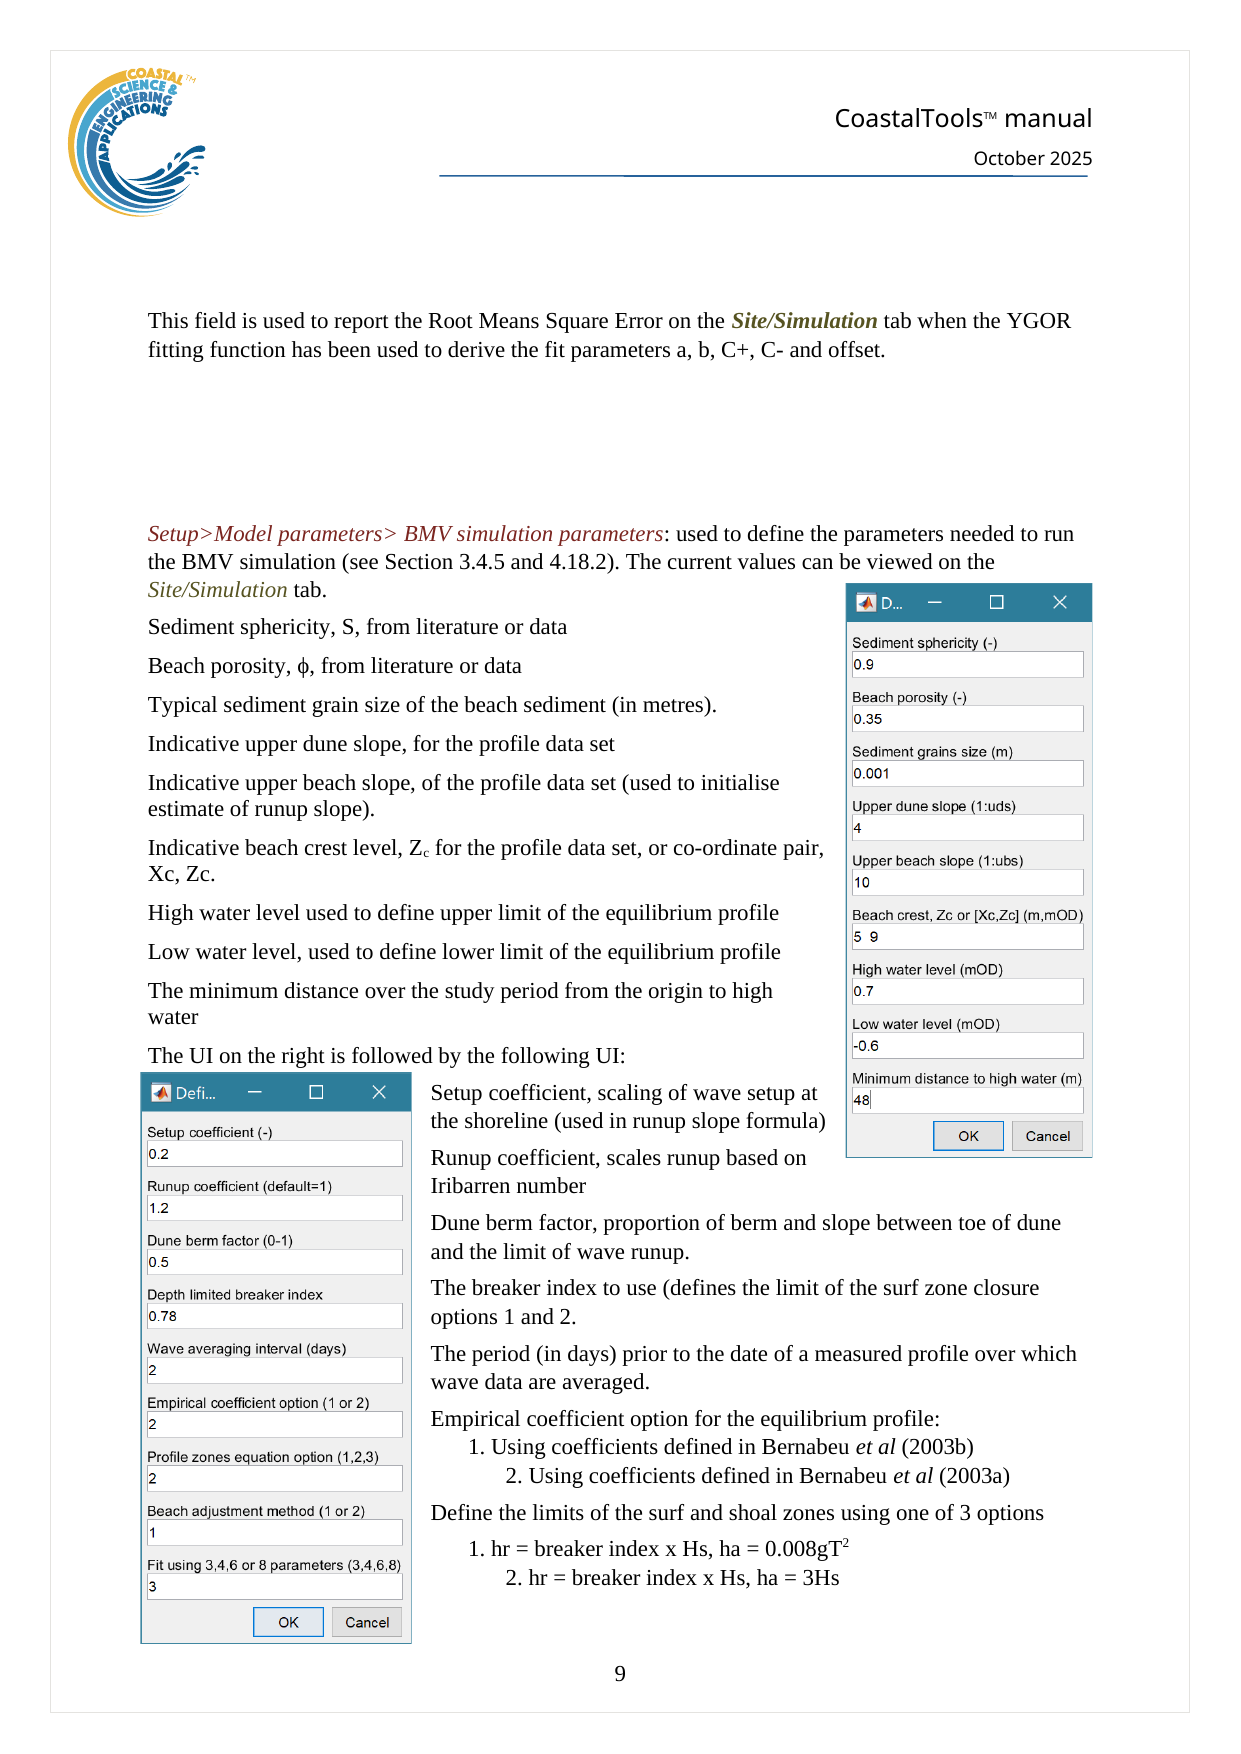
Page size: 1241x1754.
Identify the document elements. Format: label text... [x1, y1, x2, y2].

text Dune berm factor, proportion of berm and slope between toe of dune and the limit of wave runup. [412, 1209, 1093, 1264]
text Indicative upper dune slope, for the profile data set [148, 730, 845, 756]
text Indicative upper beach slope, of the profile data set (used to initialise estimate of runup slope). [148, 769, 845, 821]
text Low water level, used to define lower limit of the equilibrium profile [148, 938, 845, 964]
text The minimum distance over the study period from the origin to high water [148, 977, 845, 1029]
text Setup coefficient, scaling of wave setup at the shoreline (used in runup slope formula) [412, 1079, 845, 1134]
text Typical sediment grain size of the beach sediment (in metres). [148, 691, 845, 717]
text Beach porosity, ϕ, from literature or data [148, 652, 845, 678]
picture [845, 583, 1093, 1158]
text The period (in days) prior to the date of a measured profile over which wave data are averaged. [412, 1340, 1093, 1394]
text This field is used to report the Root Means Square Error on the Site/Simulation tab when the YGOR fitting function has been used to derive the fit parameters a, b, C+, C- and offset. [148, 307, 1093, 362]
text The breaker index to use (defines the limit of the surf zone closure options 1 and 2. [412, 1274, 1093, 1329]
text Setup>Model parameters> BMV simulation parameters: used to define the parameters needed to run the BMV simulation (see Section 3.4.5 and 4.18.2). The current values can be viewed on the Site/Simulation tab. [148, 520, 1093, 603]
text Empirical coefficient option for the equilibrium profile: [412, 1405, 1093, 1431]
text Runup coefficient, scales runup based on Iribarren number [412, 1144, 1093, 1199]
text The UI on the right is followed by the following UI: [148, 1042, 845, 1068]
list 1. hr = breaker index x Hs, ha = 0.008gT2 [412, 1535, 1093, 1562]
picture [140, 1072, 412, 1644]
list 1. Using coefficients defined in Bernabeu et al (2003b) [412, 1433, 1093, 1460]
text Indicative beach crest level, Zc for the profile data set, or co-ordinate pair, Xc, Zc. [148, 834, 845, 887]
text Sediment sphericity, S, from literature or data [148, 613, 845, 640]
list 2. hr = breaker index x Hs, ha = 3Hs [412, 1564, 1093, 1590]
text High water level used to define upper limit of the equilibrium profile [148, 899, 845, 926]
list 2. Using coefficients defined in Bernabeu et al (2003a) [412, 1462, 1093, 1488]
text Define the limits of the surf and shoal zones using one of 3 options [412, 1498, 1093, 1525]
